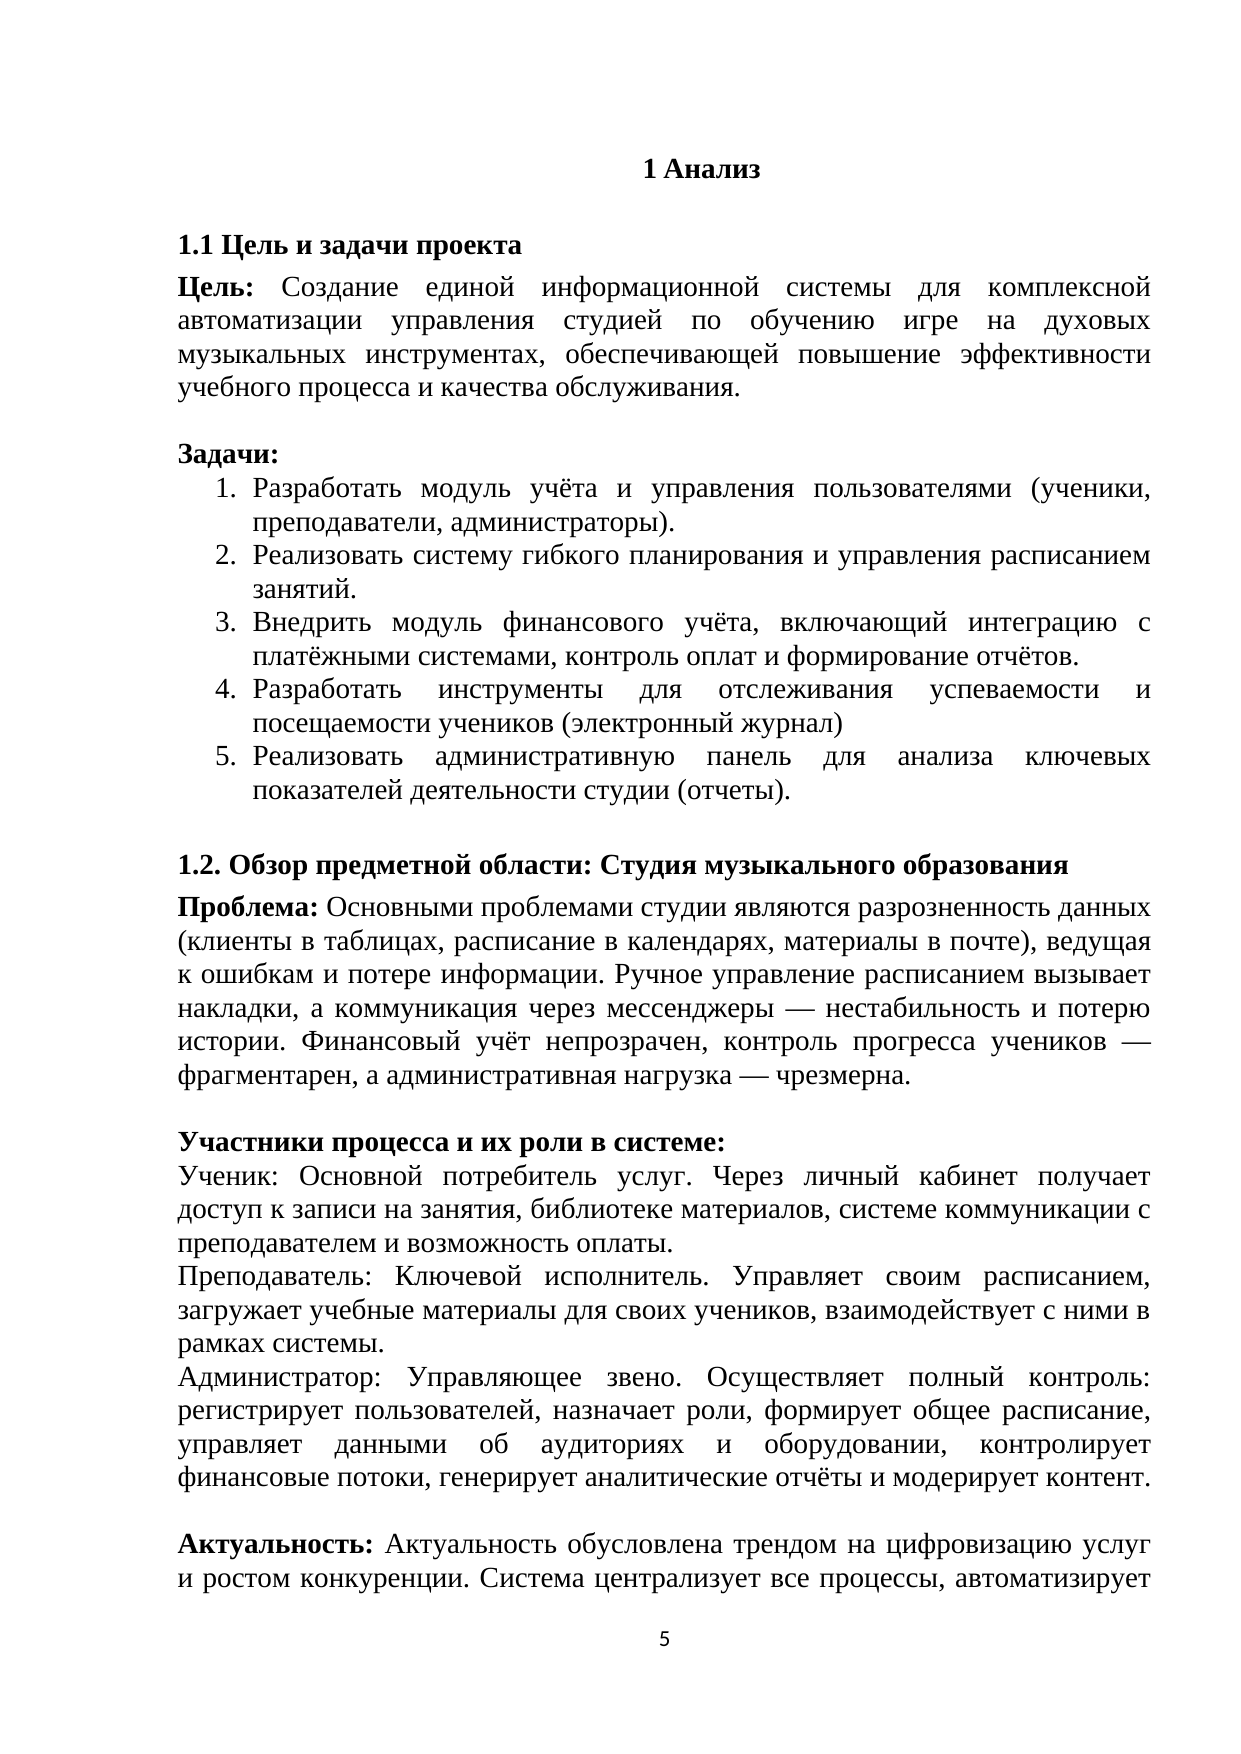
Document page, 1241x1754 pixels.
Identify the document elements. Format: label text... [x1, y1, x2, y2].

list Разработать инструменты для отслеживания успеваемости и посещаемости учеников (электронный журнал) [215, 671, 1152, 738]
text Проблема: Основными проблемами студии являются разрозненность данных (клиенты в таблицах, расписание в календарях, материалы в почте), ведущая к ошибкам и потере информации. Ручное управление расписанием вызывает накладки, а коммуникация через мессенджеры — нестабильность и потерю истории. Финансовый учёт непрозрачен, контроль прогресса учеников — фрагментарен, а административная нагрузка — чрезмерна. [177, 889, 1152, 1091]
text 1.1 Цель и задачи проекта [177, 227, 1152, 261]
text Участники процесса и их роли в системе: [177, 1124, 1152, 1158]
text Преподаватель: Ключевой исполнитель. Управляет своим расписанием, загружает учебные материалы для своих учеников, взаимодействует с ними в рамках системы. [177, 1258, 1152, 1359]
text Ученик: Основной потребитель услуг. Через личный кабинет получает доступ к записи на занятия, библиотеке материалов, системе коммуникации с преподавателем и возможность оплаты. [177, 1158, 1152, 1258]
list Разработать модуль учёта и управления пользователями (ученики, преподаватели, администраторы). [215, 470, 1152, 537]
text Задачи: [177, 437, 1152, 470]
list Реализовать административную панель для анализа ключевых показателей деятельности студии (отчеты). [215, 738, 1152, 806]
text 1 Анализ [177, 152, 1152, 185]
text Цель: Создание единой информационной системы для комплексной автоматизации управления студией по обучению игре на духовых музыкальных инструментах, обеспечивающей повышение эффективности учебного процесса и качества обслуживания. [177, 269, 1152, 403]
text Администратор: Управляющее звено. Осуществляет полный контроль: регистрирует пользователей, назначает роли, формирует общее расписание, управляет данными об аудиториях и оборудовании, контролирует финансовые потоки, генерирует аналитические отчёты и модерирует контент. [177, 1359, 1152, 1493]
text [177, 1527, 1152, 1594]
text 1.2. Обзор предметной области: Студия музыкального образования [177, 847, 1152, 881]
list Внедрить модуль финансового учёта, включающий интеграцию с платёжными системами, контроль оплат и формирование отчётов. [215, 604, 1152, 671]
list Реализовать систему гибкого планирования и управления расписанием занятий. [215, 537, 1152, 604]
